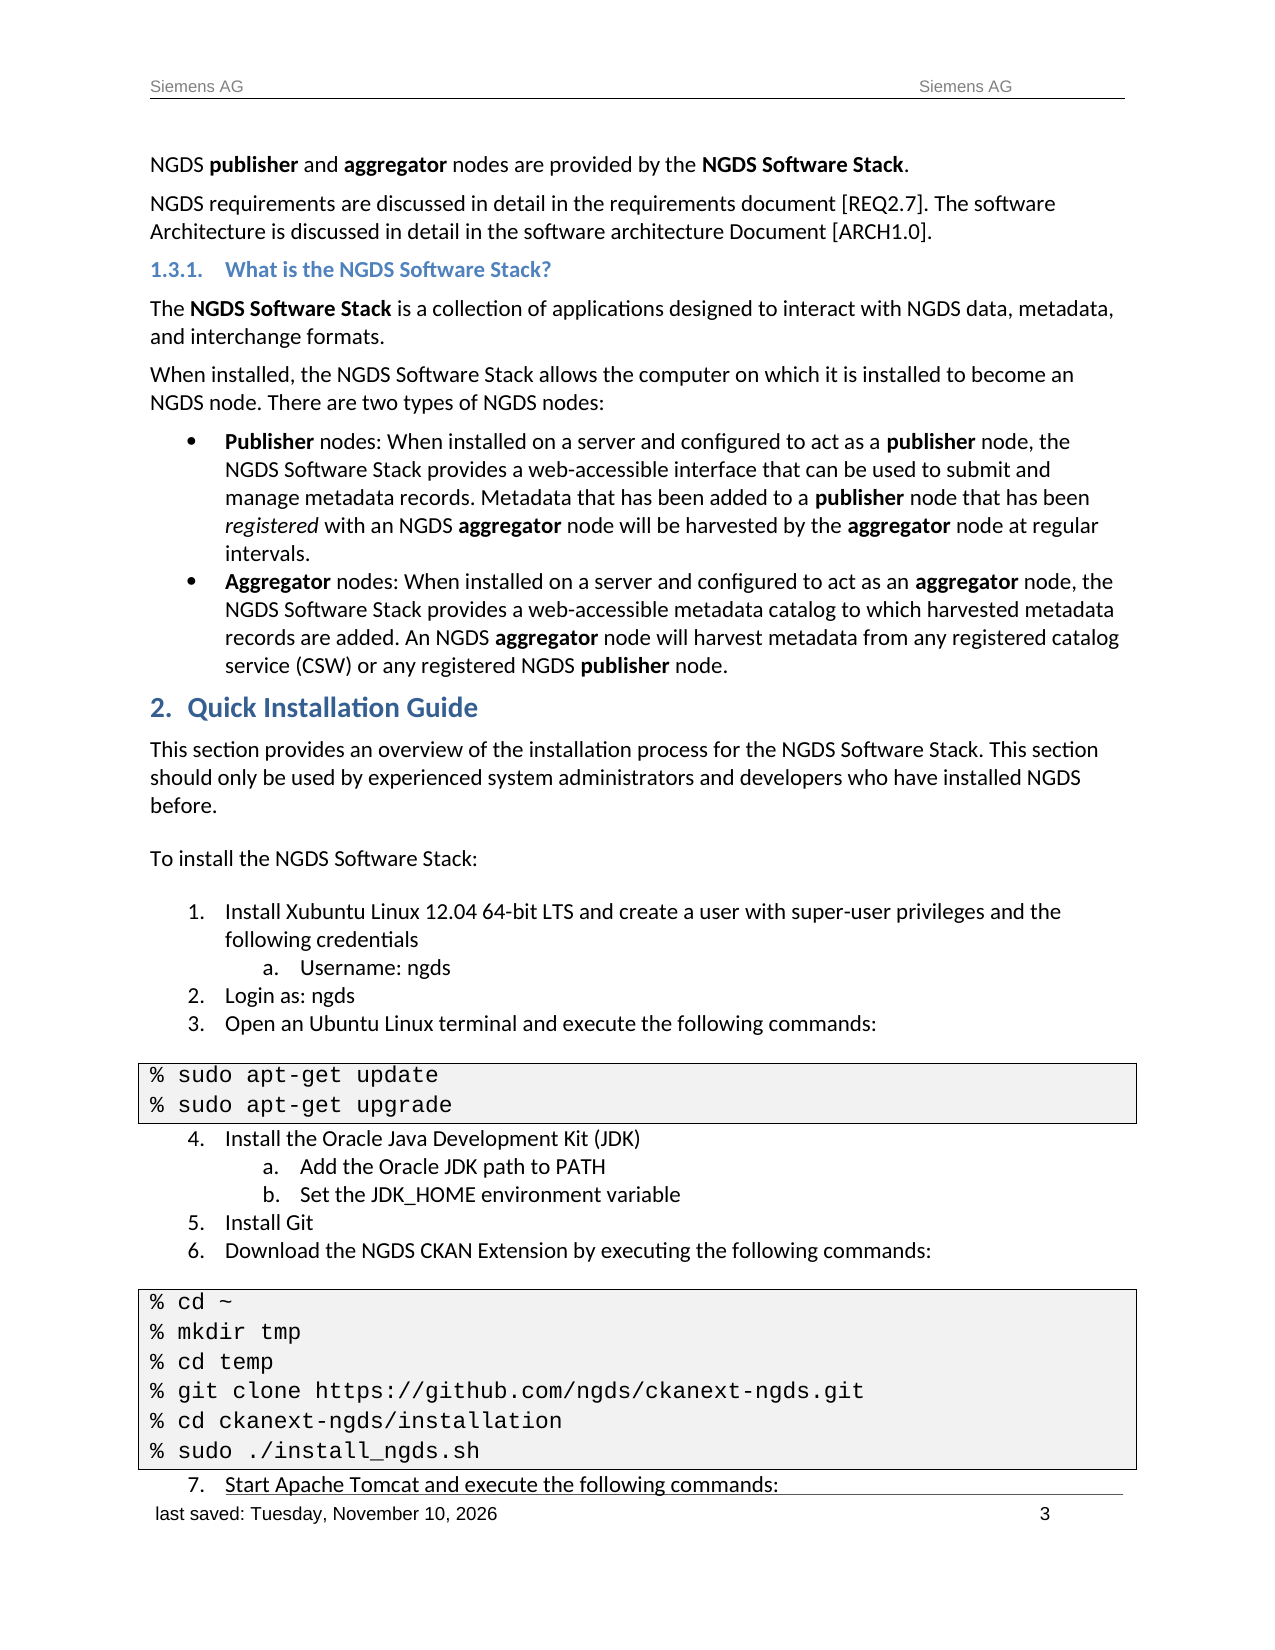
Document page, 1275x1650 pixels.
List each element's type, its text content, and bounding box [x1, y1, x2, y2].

list Username: ngds [262, 953, 1125, 982]
list Download the NGDS CKAN Extension by executing the following commands: [187, 1236, 1125, 1264]
list Install the Oracle Java Development Kit (JDK) [187, 1124, 1125, 1152]
subtitle What is the NGDS Software Stack? [150, 255, 1125, 283]
text To install the NGDS Software Stack: [150, 844, 1125, 872]
list Login as: ngds [187, 982, 1125, 1009]
subtitle Quick Installation Guide [150, 689, 1125, 725]
list Install Git [187, 1208, 1125, 1236]
list Open an Ubuntu Linux terminal and execute the following commands: [187, 1009, 1125, 1038]
text When installed, the NGDS Software Stack allows the computer on which it is installed to become an NGDS node. There are two types of NGDS nodes: [150, 360, 1125, 416]
table_header % sudo apt-get update % sudo apt-get upgrade [139, 1064, 1136, 1123]
text NGDS requirements are discussed in detail in the requirements document [REQ2.7]. The software Architecture is discussed in detail in the software architecture Document [ARCH1.0]. [150, 189, 1125, 245]
list Start Apache Tomcat and execute the following commands: [187, 1470, 1125, 1498]
table_header % cd ~ % mkdir tmp % cd temp % git clone https://github.com/ngds/ckanext-ngds.git % cd ckanext-ngds/installation % sudo ./install_ngds.sh [139, 1290, 1136, 1469]
list Set the JDK_HOME environment variable [262, 1180, 1125, 1208]
text This section provides an overview of the installation process for the NGDS Software Stack. This section should only be used by experienced system administrators and developers who have installed NGDS before. [150, 735, 1125, 819]
list Publisher nodes: When installed on a server and configured to act as a publisher node, the NGDS Software Stack provides a web-accessible interface that can be used to submit and manage metadata records. Metadata that has been added to a publisher node that has been registered with an NGDS aggregator node will be harvested by the aggregator node at regular intervals. [187, 427, 1125, 567]
text The NGDS Software Stack is a collection of applications designed to interact with NGDS data, metadata, and interchange formats. [150, 294, 1125, 350]
list Add the Oracle JDK path to PATH [262, 1152, 1125, 1180]
text NGDS publisher and aggregator nodes are provided by the NGDS Software Stack. [150, 151, 1125, 178]
list Aggregator nodes: When installed on a server and configured to act as an aggregator node, the NGDS Software Stack provides a web-accessible metadata catalog to which harvested metadata records are added. An NGDS aggregator node will harvest metadata from any registered catalog service (CSW) or any registered NGDS publisher node. [187, 567, 1125, 679]
list Install Xubuntu Linux 12.04 64-bit LTS and create a user with super-user privileges and the following credentials [187, 897, 1125, 953]
